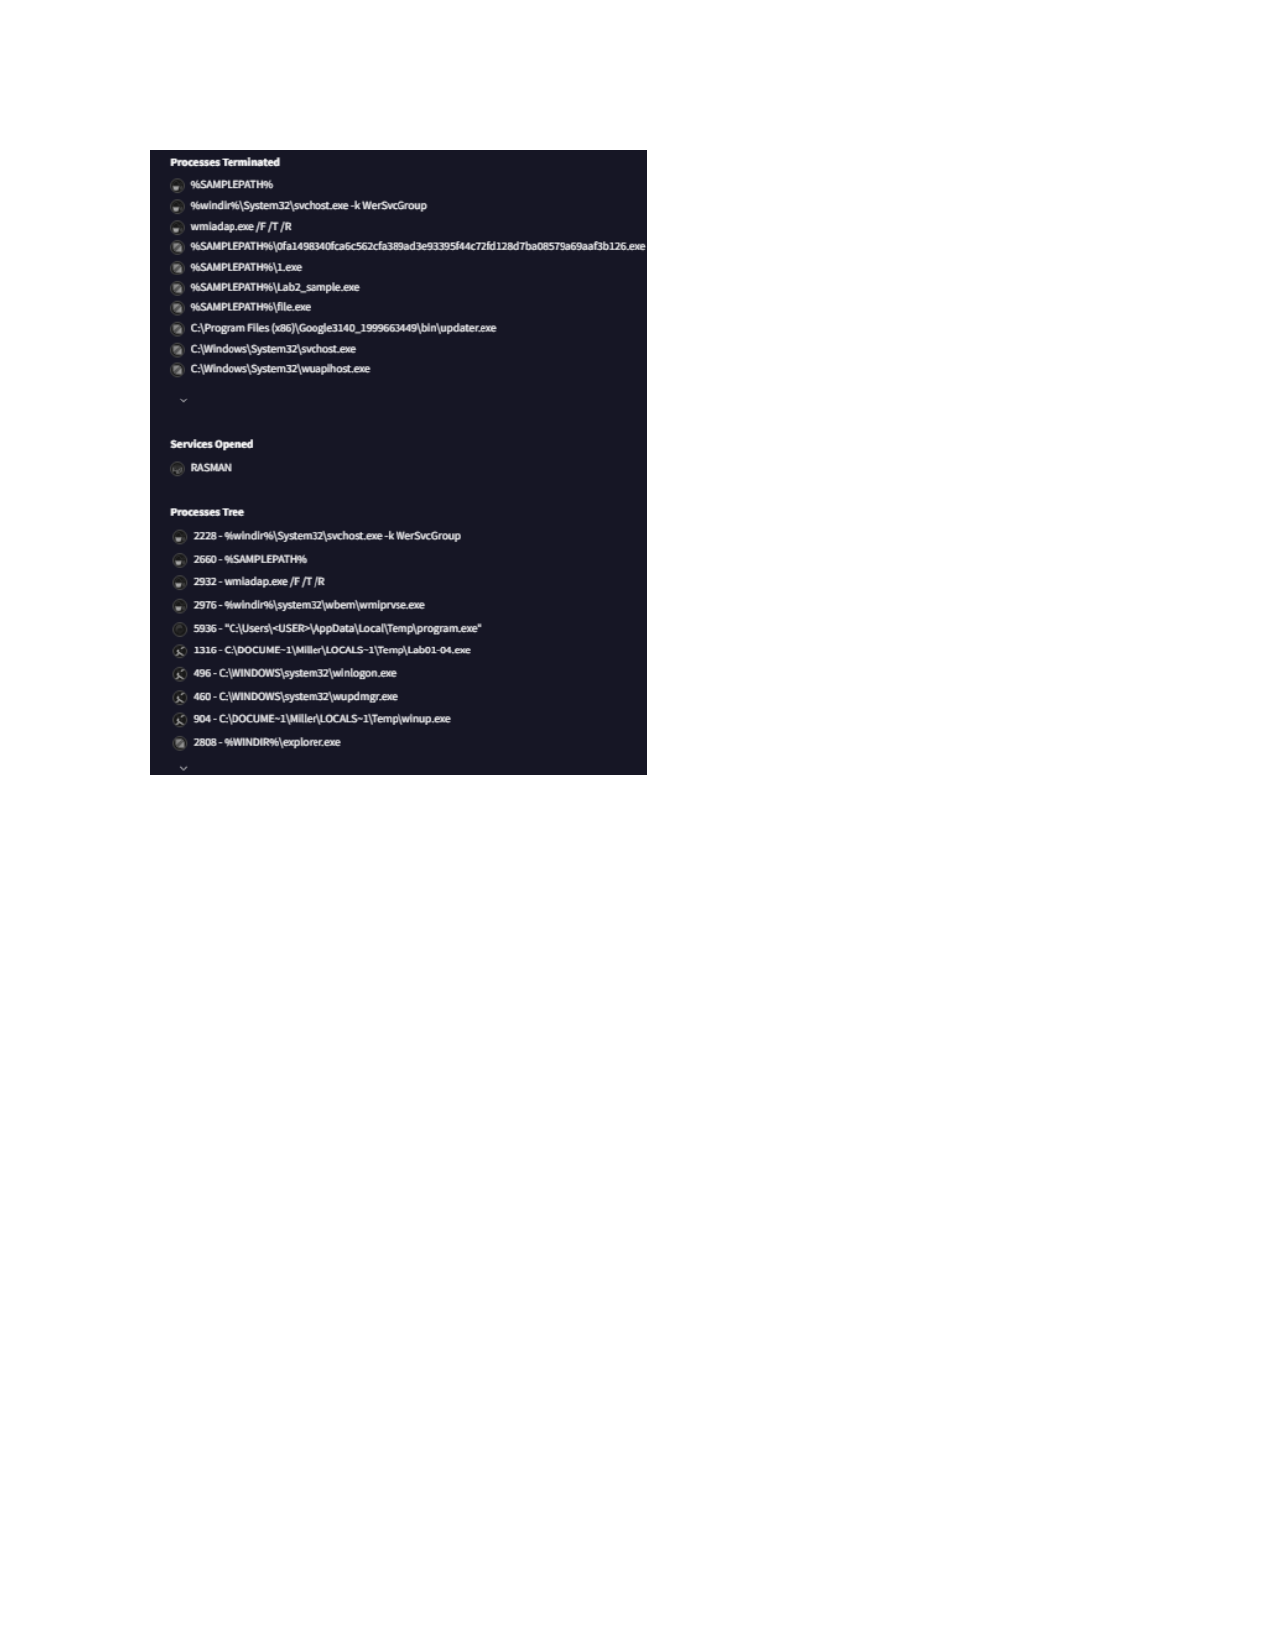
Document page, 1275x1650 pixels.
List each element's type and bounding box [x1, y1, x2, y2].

picture [150, 150, 647, 775]
